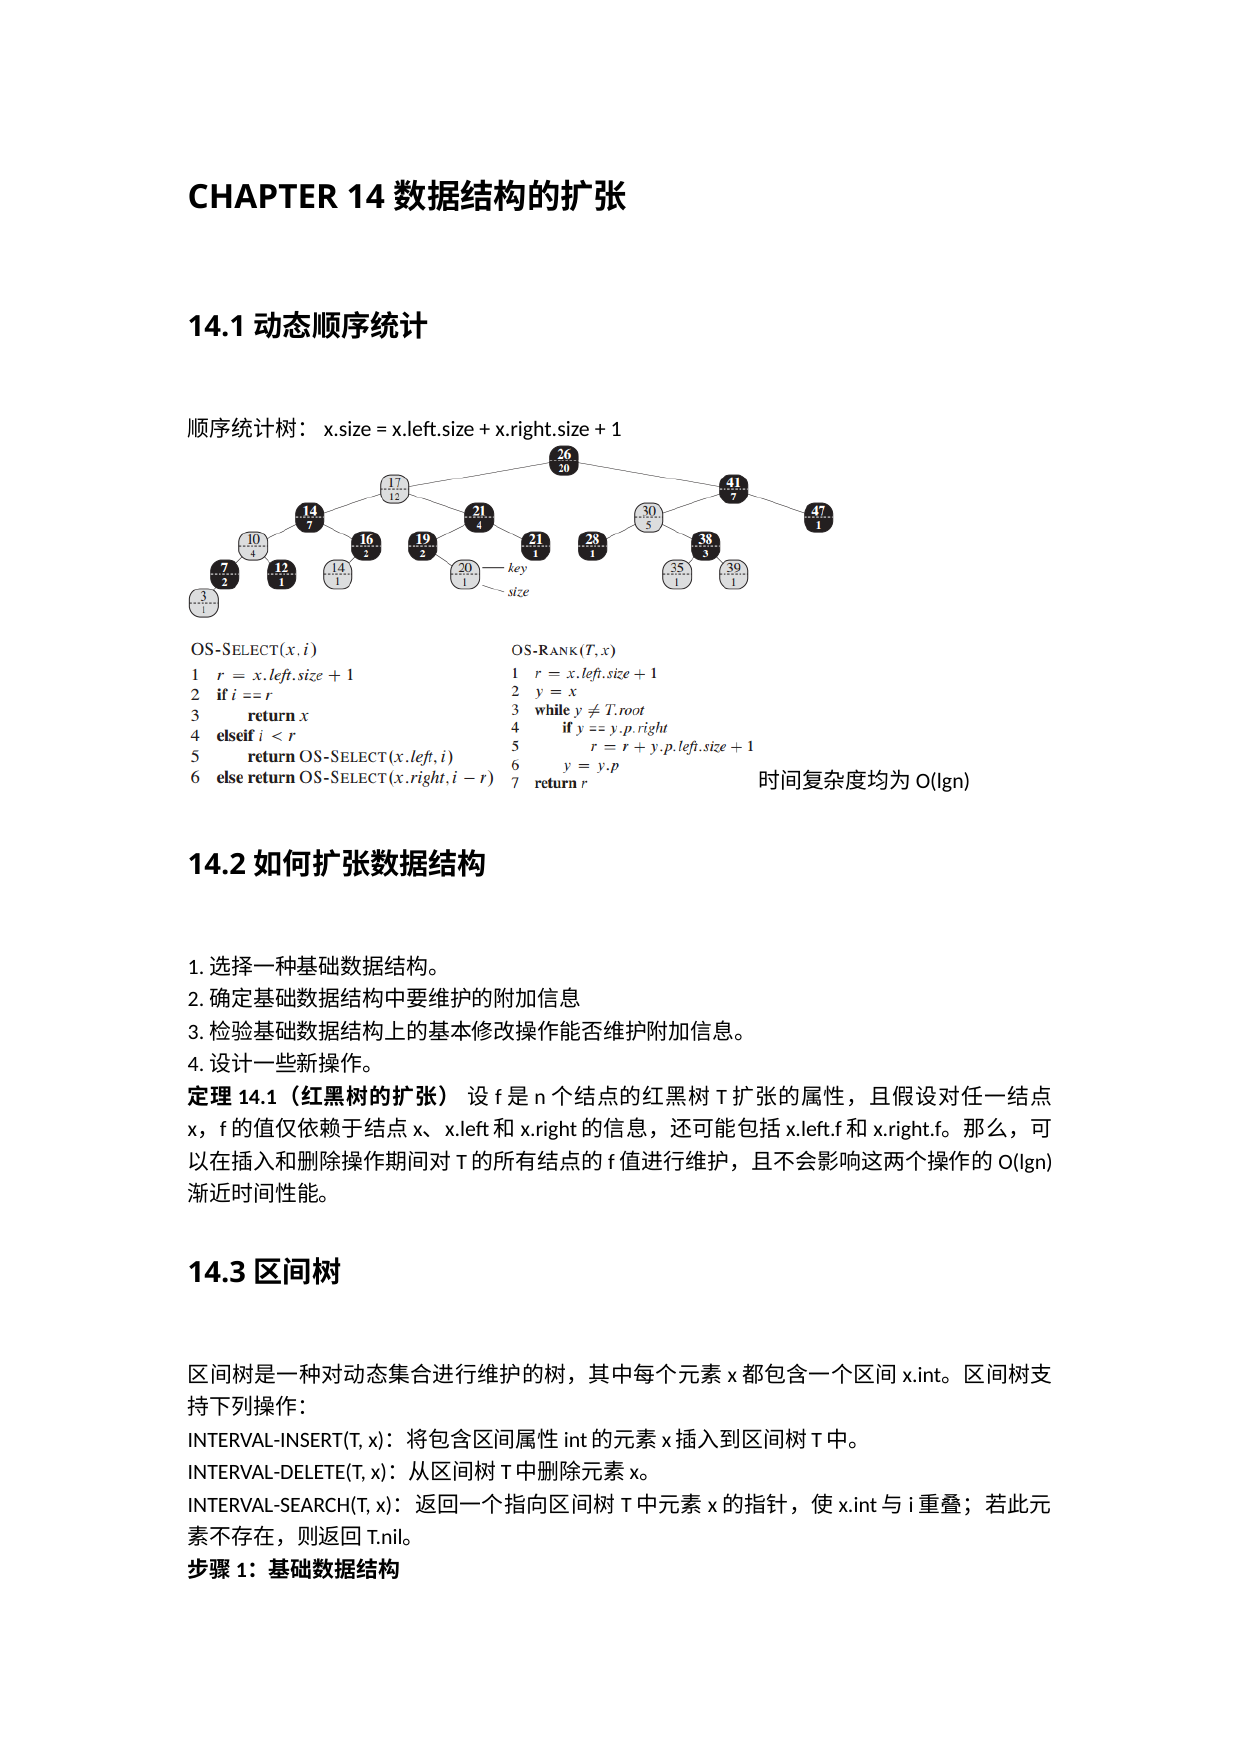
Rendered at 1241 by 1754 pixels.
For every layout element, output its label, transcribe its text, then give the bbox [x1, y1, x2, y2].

text 区间树是一种对动态集合进行维护的树，其中每个元素x都包含一个区间x.int。区间树支持下列操作： [187, 1356, 1053, 1421]
text INTERVAL-SEARCH(T, x)：返回一个指向区间树T中元素x的指针，使x.int与i重叠；若此元素不存在，则返回T.nil。 [187, 1486, 1053, 1551]
subtitle CHAPTER 14 数据结构的扩张 [187, 162, 1053, 227]
text INTERVAL-DELETE(T, x)：从区间树T中删除元素x。 [187, 1454, 1053, 1486]
picture [187, 442, 855, 626]
subtitle 14.1 动态顺序统计 [187, 291, 1053, 356]
text 3. 检验基础数据结构上的基本修改操作能否维护附加信息。 [187, 1013, 1053, 1046]
text 定理14.1（红黑树的扩张） 设f是n个结点的红黑树T扩张的属性，且假设对任一结点x，f的值仅依赖于结点x、x.left和x.right的信息，还可能包括x.left.f和x.right.f。那么，可以在插入和删除操作期间对T的所有结点的f值进行维护，且不会影响这两个操作的O(lgn)渐近时间性能。 [187, 1078, 1053, 1208]
text 2. 确定基础数据结构中要维护的附加信息 [187, 981, 1053, 1013]
picture [187, 637, 504, 789]
text 1. 选择一种基础数据结构。 [187, 948, 1053, 981]
text INTERVAL-INSERT(T, x)：将包含区间属性int的元素x插入到区间树T中。 [187, 1421, 1053, 1454]
picture [508, 642, 759, 789]
subtitle 14.2 如何扩张数据结构 [187, 829, 1053, 894]
subtitle 14.3 区间树 [187, 1237, 1053, 1302]
text 4. 设计一些新操作。 [187, 1046, 1053, 1078]
text 步骤1：基础数据结构 [187, 1551, 1053, 1584]
text 顺序统计树： x.size = x.left.size + x.right.size + 1 [187, 410, 1053, 443]
